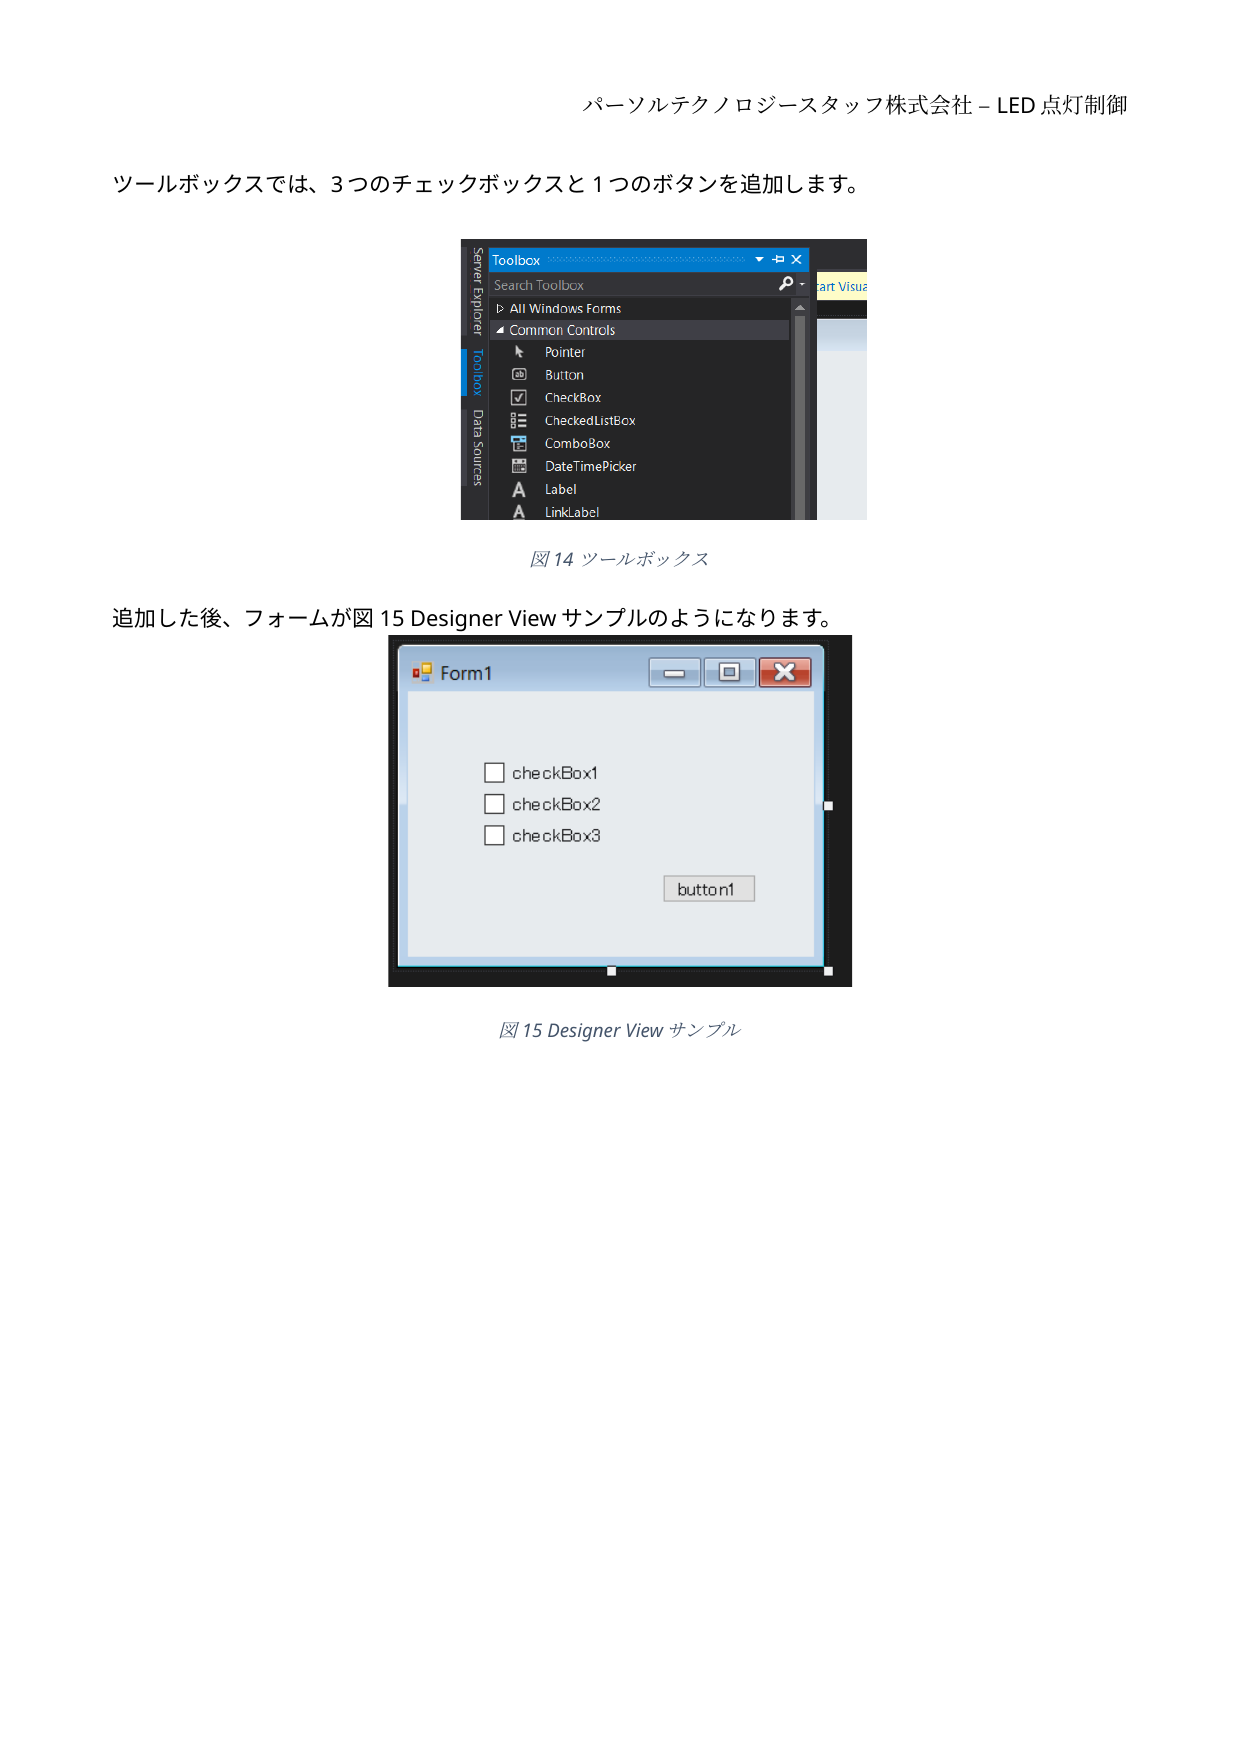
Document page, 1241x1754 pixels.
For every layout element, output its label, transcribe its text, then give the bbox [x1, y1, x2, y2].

picture [460, 239, 867, 520]
text ツールボックスでは、3つのチェックボックスと1つのボタンを追加します。 [112, 164, 1128, 202]
text 追加した後、フォームが図 15 Designer Viewサンプルのようになります。 [112, 598, 1128, 635]
picture [388, 635, 853, 987]
text 図 14 ツールボックス [112, 539, 1128, 577]
text 図 15 Designer Viewサンプル [112, 1010, 1128, 1048]
